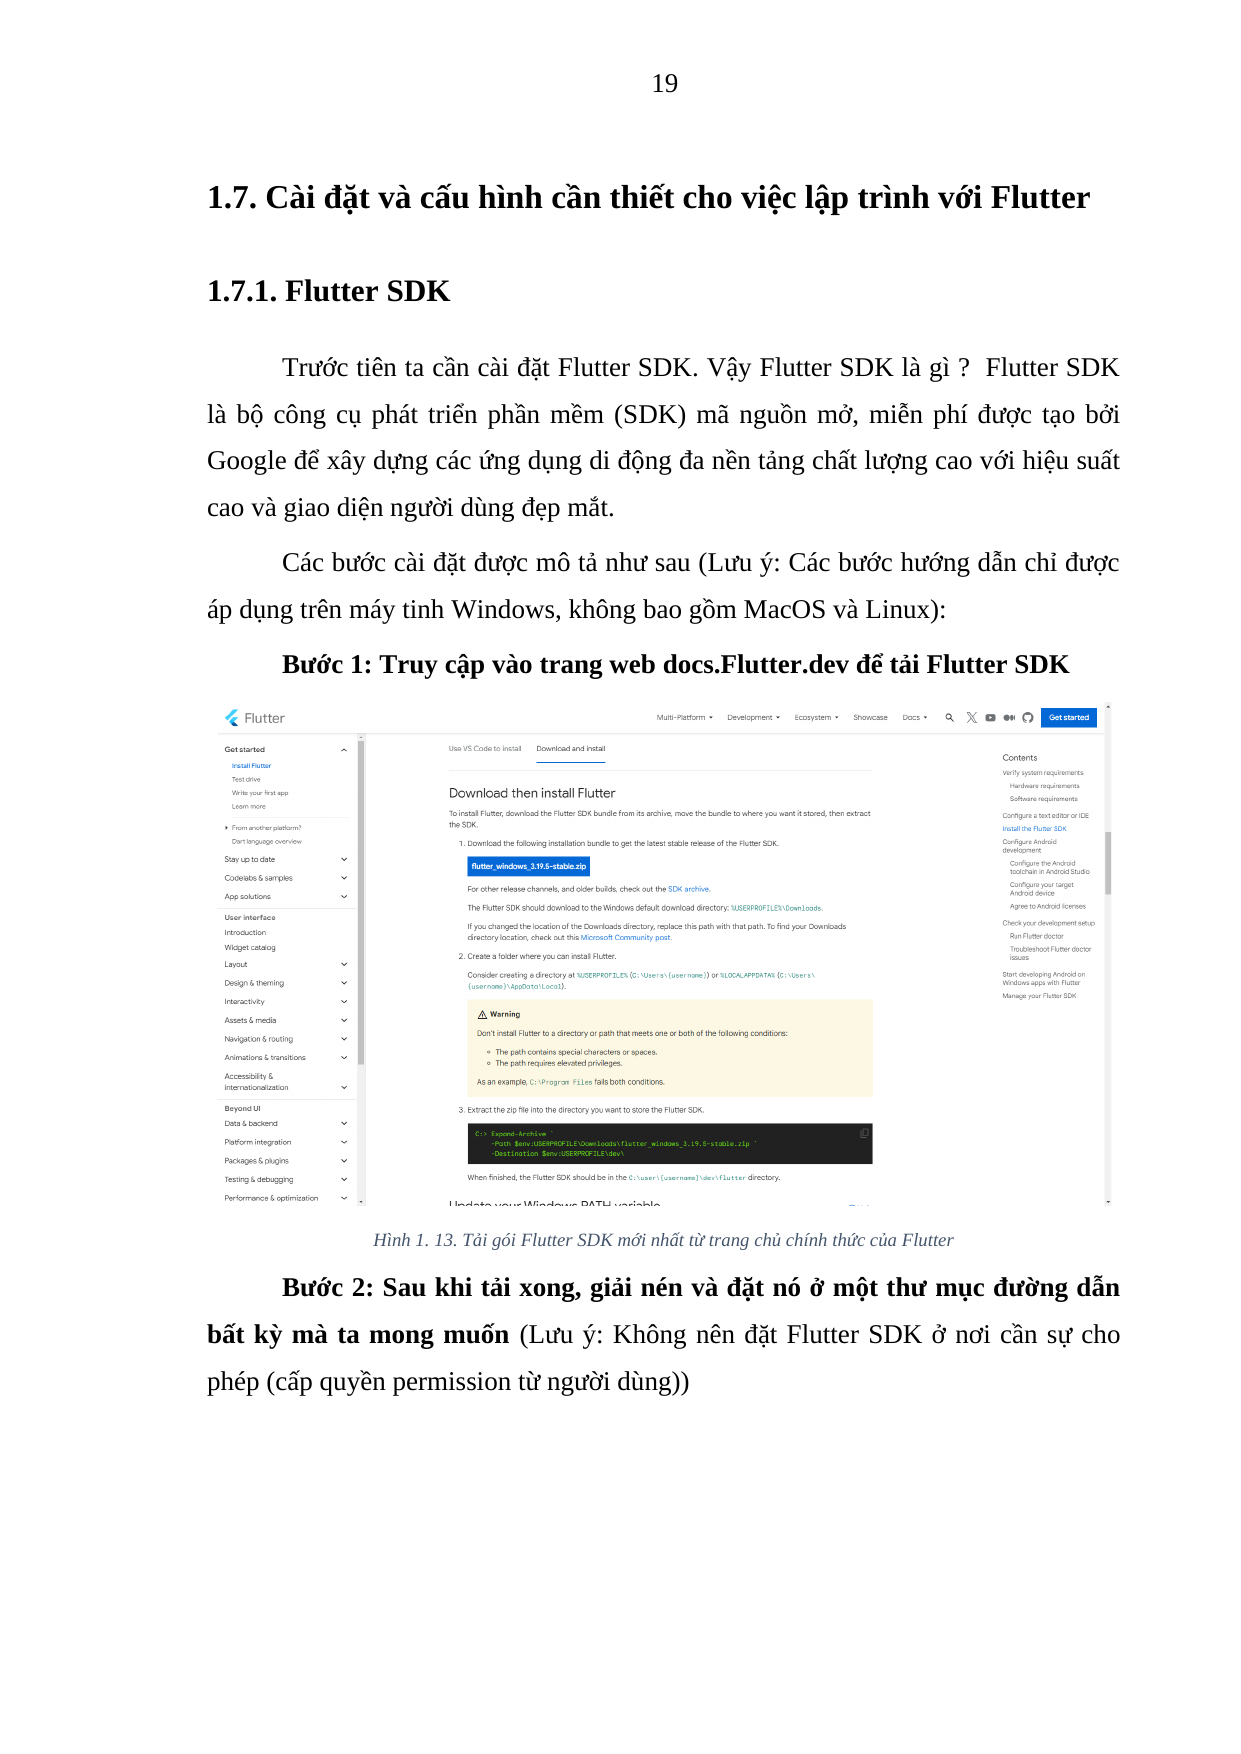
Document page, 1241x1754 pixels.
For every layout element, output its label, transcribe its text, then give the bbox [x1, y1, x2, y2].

picture [217, 702, 1112, 1206]
text Trước tiên ta cần cài đặt Flutter SDK. Vậy Flutter SDK là gì ? Flutter SDK là bộ công cụ phát triển phần mềm (SDK) mã nguồn mở, miễn phí được tạo bởi Google để xây dựng các ứng dụng di động đa nền tảng chất lượng cao với hiệu suất cao và giao diện người dùng đẹp mắt. [207, 351, 1122, 522]
text Hình 1. 13. Tải gói Flutter SDK mới nhất từ trang chủ chính thức của Flutter [207, 1229, 1122, 1251]
text Bước 1: Truy cập vào trang web docs.Flutter.dev để tải Flutter SDK [207, 648, 1122, 679]
subtitle 1.7.1. Flutter SDK [207, 272, 1122, 308]
text Bước 2: Sau khi tải xong, giải nén và đặt nó ở một thư mục đường dẫn bất kỳ mà ta mong muốn (Lưu ý: Không nên đặt Flutter SDK ở nơi cần sự cho phép (cấp quyền permission từ người dùng)) [207, 1272, 1122, 1396]
subtitle 1.7. Cài đặt và cấu hình cần thiết cho việc lập trình với Flutter [207, 177, 1122, 216]
text Các bước cài đặt được mô tả như sau (Lưu ý: Các bước hướng dẫn chỉ được áp dụng trên máy tinh Windows, không bao gồm MacOS và Linux): [207, 546, 1122, 624]
